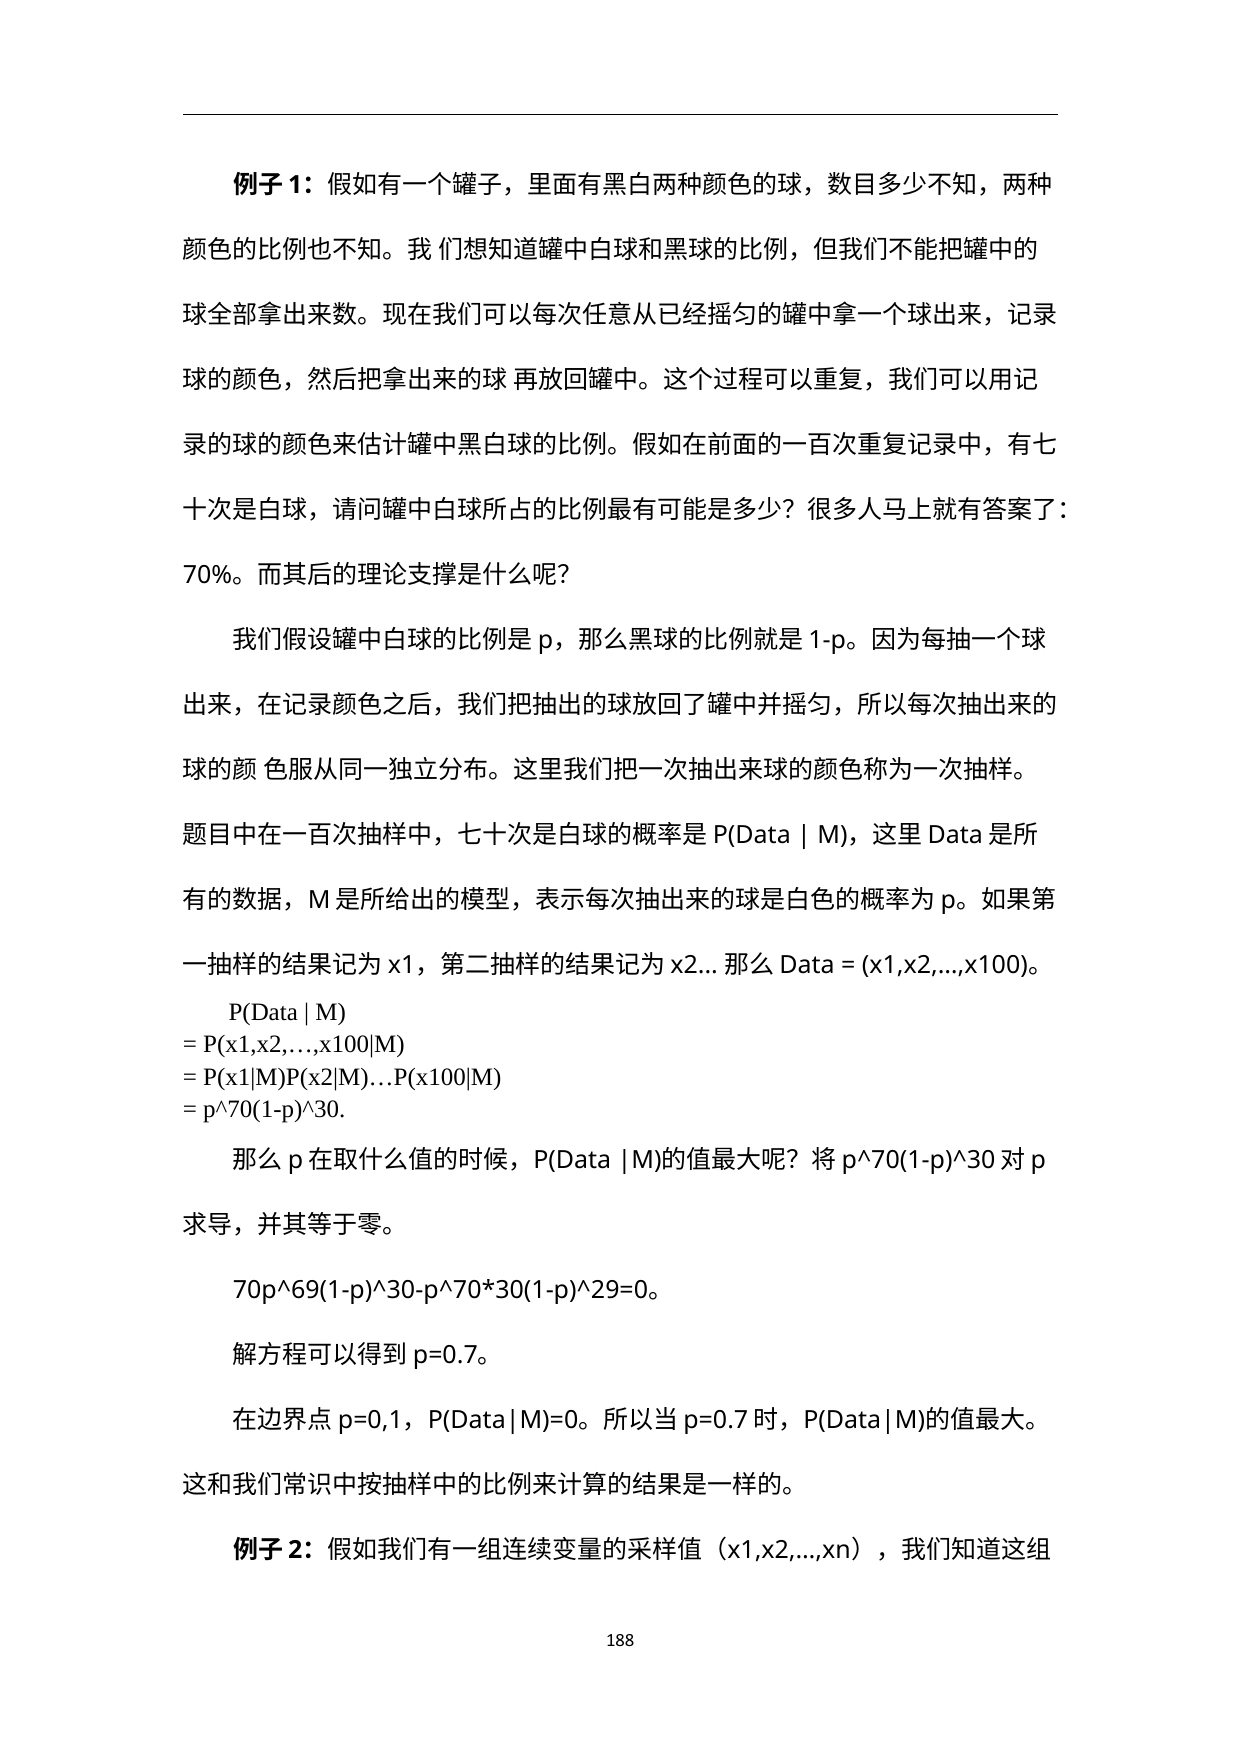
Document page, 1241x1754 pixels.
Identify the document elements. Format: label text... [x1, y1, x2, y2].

text 解方程可以得到p=0.7。 [183, 1320, 1058, 1385]
text 例子1：假如有一个罐子，里面有黑白两种颜色的球，数目多少不知，两种颜色的比例也不知。我 们想知道罐中白球和黑球的比例，但我们不能把罐中的球全部拿出来数。现在我们可以每次任意从已经摇匀的罐中拿一个球出来，记录球的颜色，然后把拿出来的球 再放回罐中。这个过程可以重复，我们可以用记录的球的颜色来估计罐中黑白球的比例。假如在前面的一百次重复记录中，有七十次是白球，请问罐中白球所占的比例最有可能是多少？很多人马上就有答案了：70%。而其后的理论支撑是什么呢？ [183, 150, 1058, 605]
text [183, 1515, 1058, 1580]
text 70p^69(1-p)^30-p^70*30(1-p)^29=0。 [183, 1255, 1058, 1320]
text = p^70(1-p)^30. [183, 1092, 1058, 1125]
text 在边界点p=0,1，P(Data|M)=0。所以当p=0.7时，P(Data|M)的值最大。这和我们常识中按抽样中的比例来计算的结果是一样的。 [183, 1385, 1058, 1515]
text 那么p在取什么值的时候，P(Data |M)的值最大呢？将p^70(1-p)^30对p求导，并其等于零。 [183, 1125, 1058, 1255]
text = P(x1,x2,…,x100|M) [183, 1027, 1058, 1060]
text P(Data | M) [183, 995, 1058, 1027]
text 我们假设罐中白球的比例是p，那么黑球的比例就是1-p。因为每抽一个球出来，在记录颜色之后，我们把抽出的球放回了罐中并摇匀，所以每次抽出来的球的颜 色服从同一独立分布。这里我们把一次抽出来球的颜色称为一次抽样。题目中在一百次抽样中，七十次是白球的概率是P(Data | M)，这里Data是所有的数据，M是所给出的模型，表示每次抽出来的球是白色的概率为p。如果第一抽样的结果记为x1，第二抽样的结果记为x2... 那么Data = (x1,x2,…,x100)。 [183, 605, 1058, 995]
text = P(x1|M)P(x2|M)…P(x100|M) [183, 1060, 1058, 1092]
